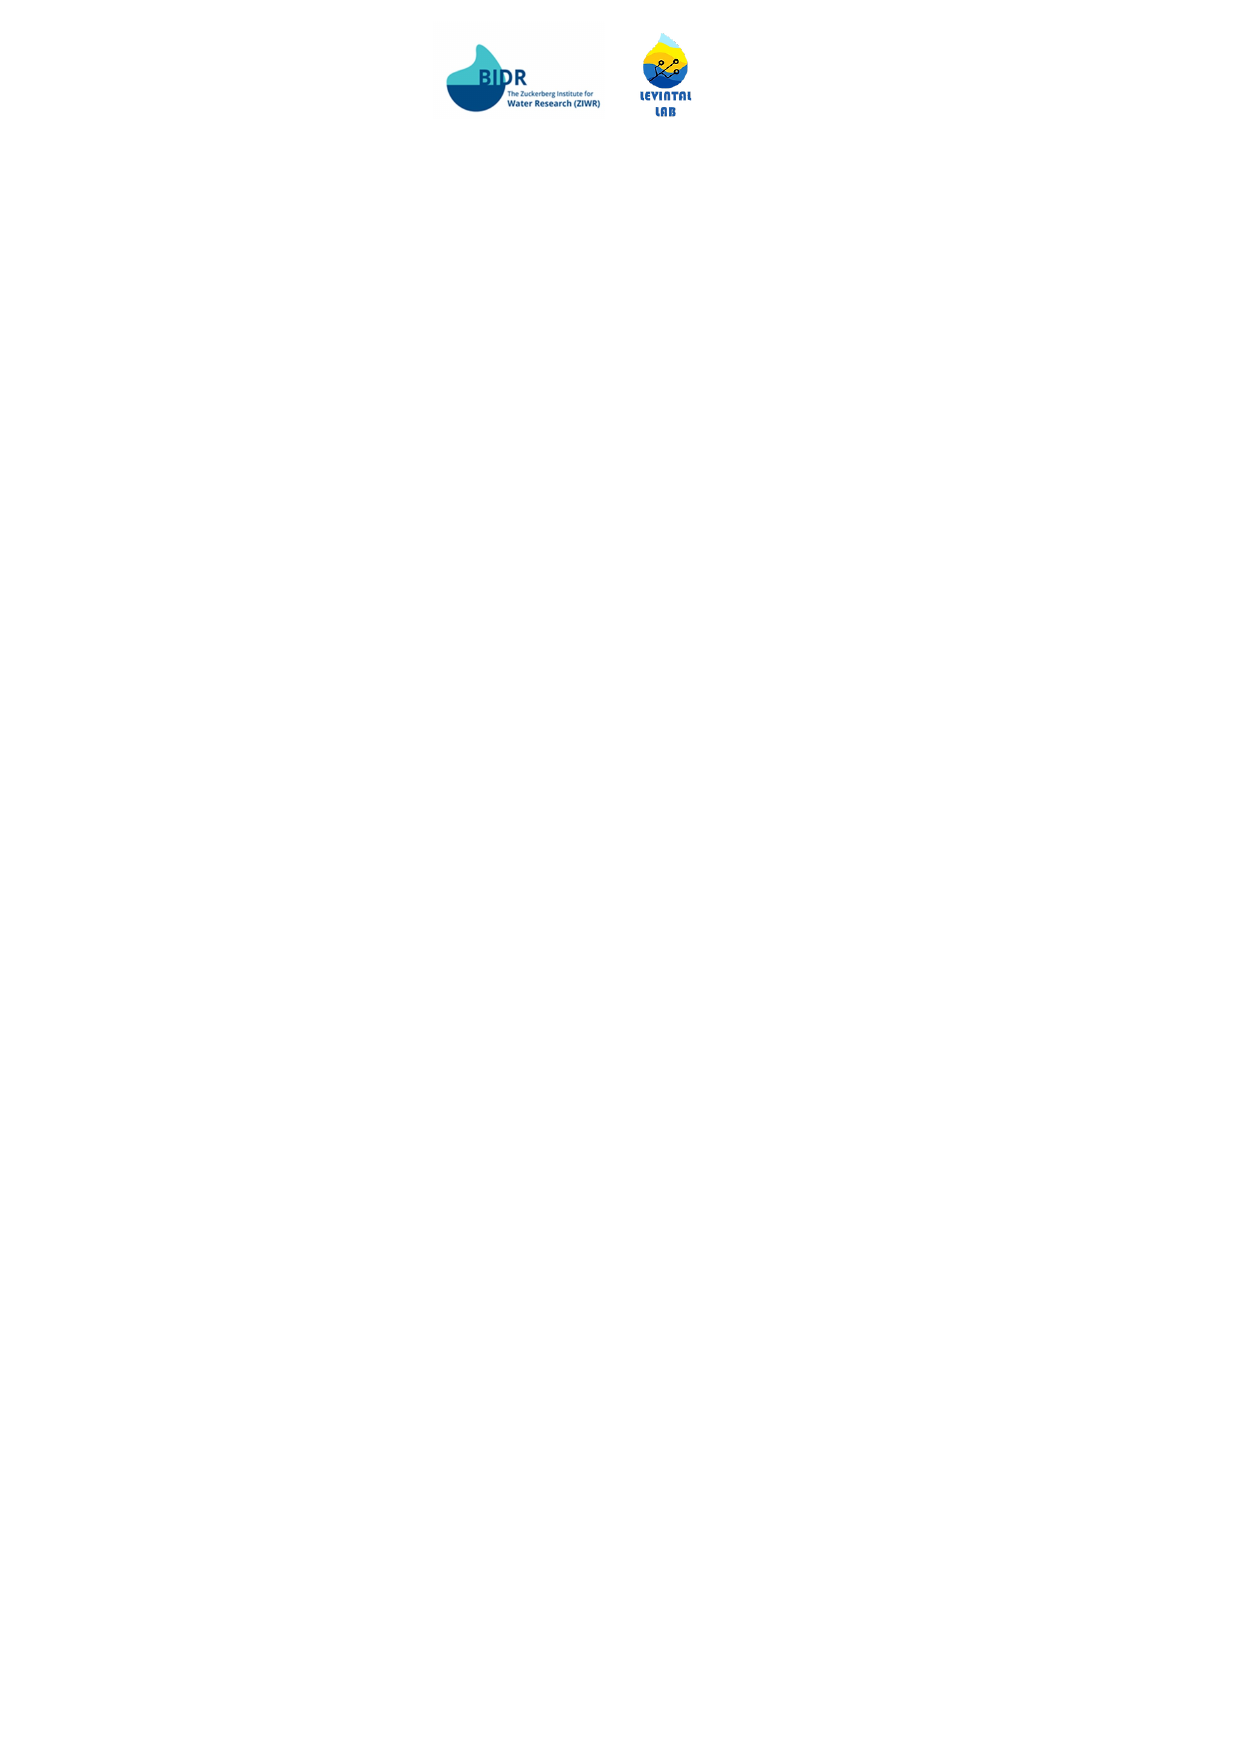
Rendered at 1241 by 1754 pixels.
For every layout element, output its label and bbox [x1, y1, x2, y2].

picture [433, 21, 605, 119]
picture [632, 31, 698, 119]
